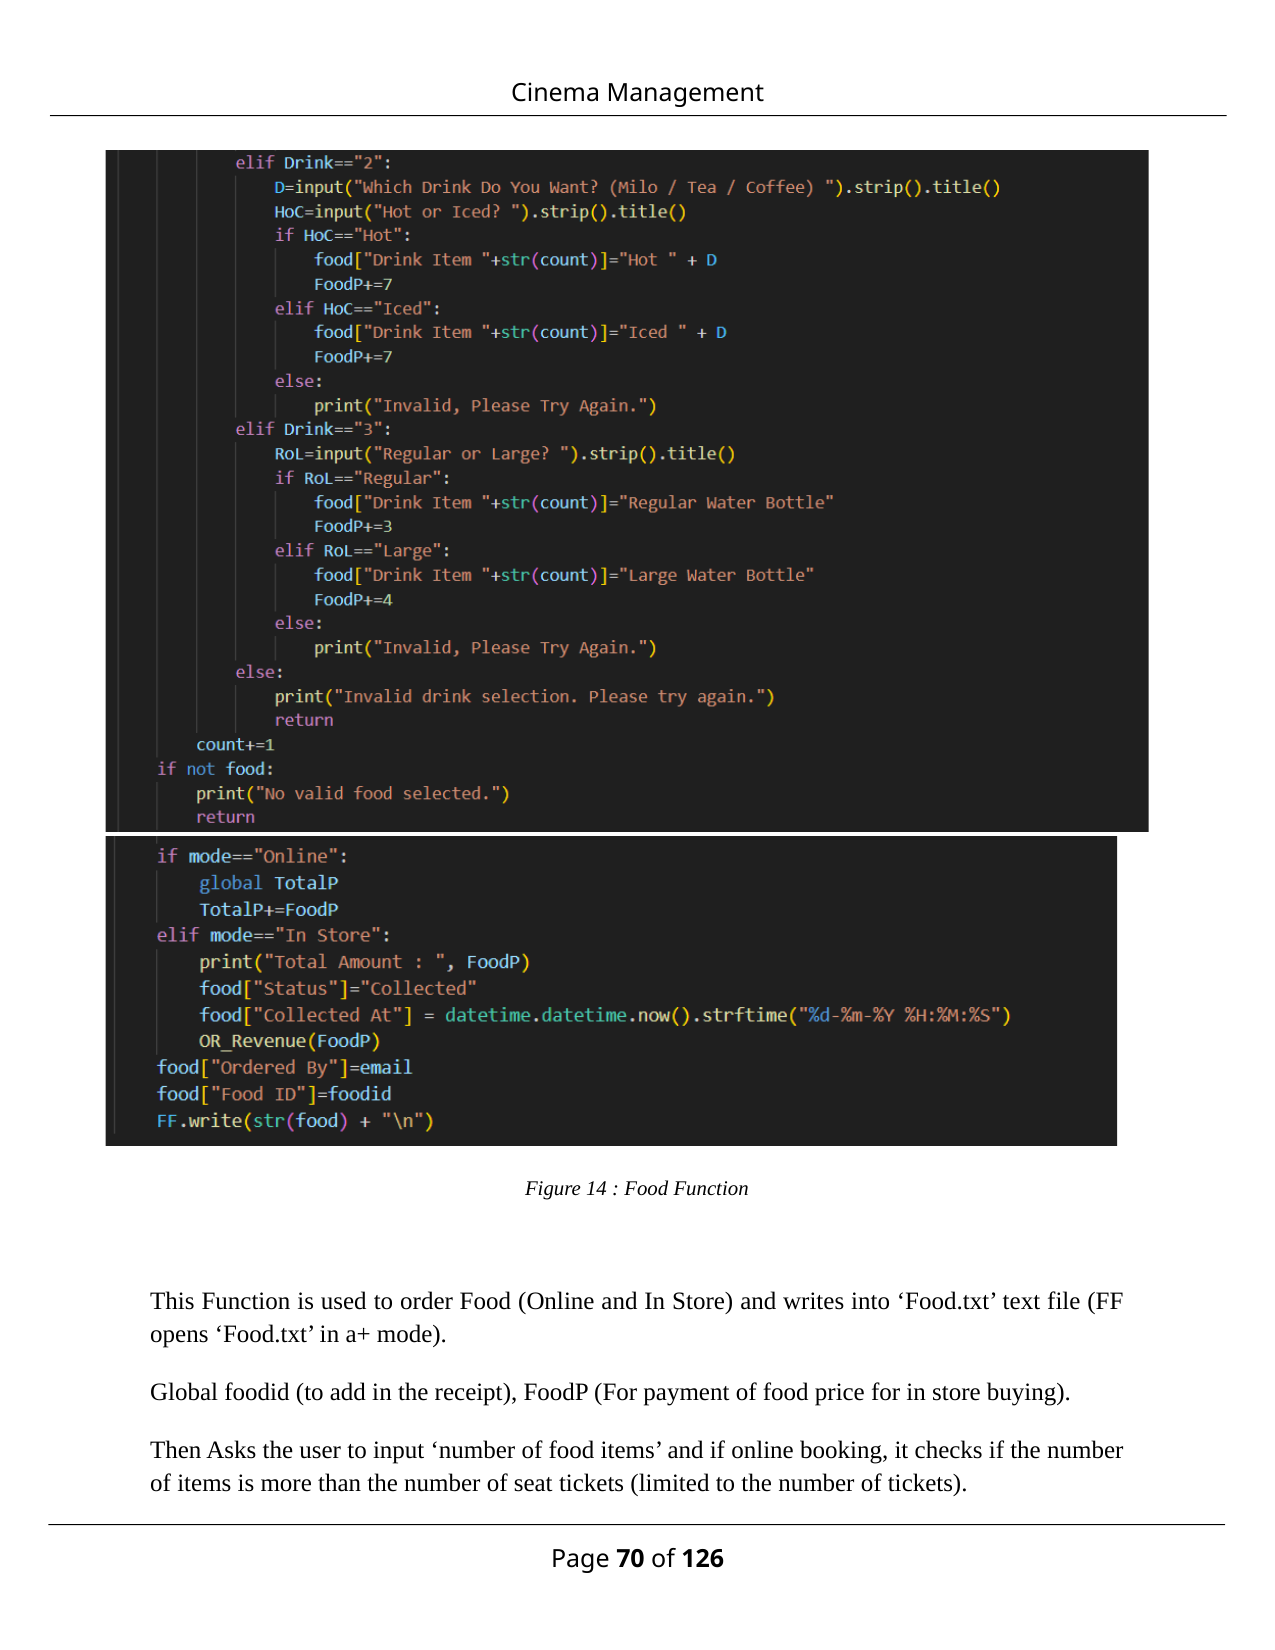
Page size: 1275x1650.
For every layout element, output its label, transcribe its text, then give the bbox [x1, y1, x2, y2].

picture [105, 150, 1149, 832]
text Then Asks the user to input ‘number of food items’ and if online booking, it checks if the number of items is more than the number of seat tickets (limited to the number of tickets). [150, 1436, 1125, 1497]
picture [105, 836, 1118, 1146]
text Figure 14 : Food Function [150, 1176, 1125, 1200]
text This Function is used to order Food (Online and In Store) and writes into ‘Food.txt’ text file (FF opens ‘Food.txt’ in a+ mode). [150, 1286, 1125, 1348]
text Global foodid (to add in the receipt), FoodP (For payment of food price for in store buying). [150, 1377, 1125, 1406]
